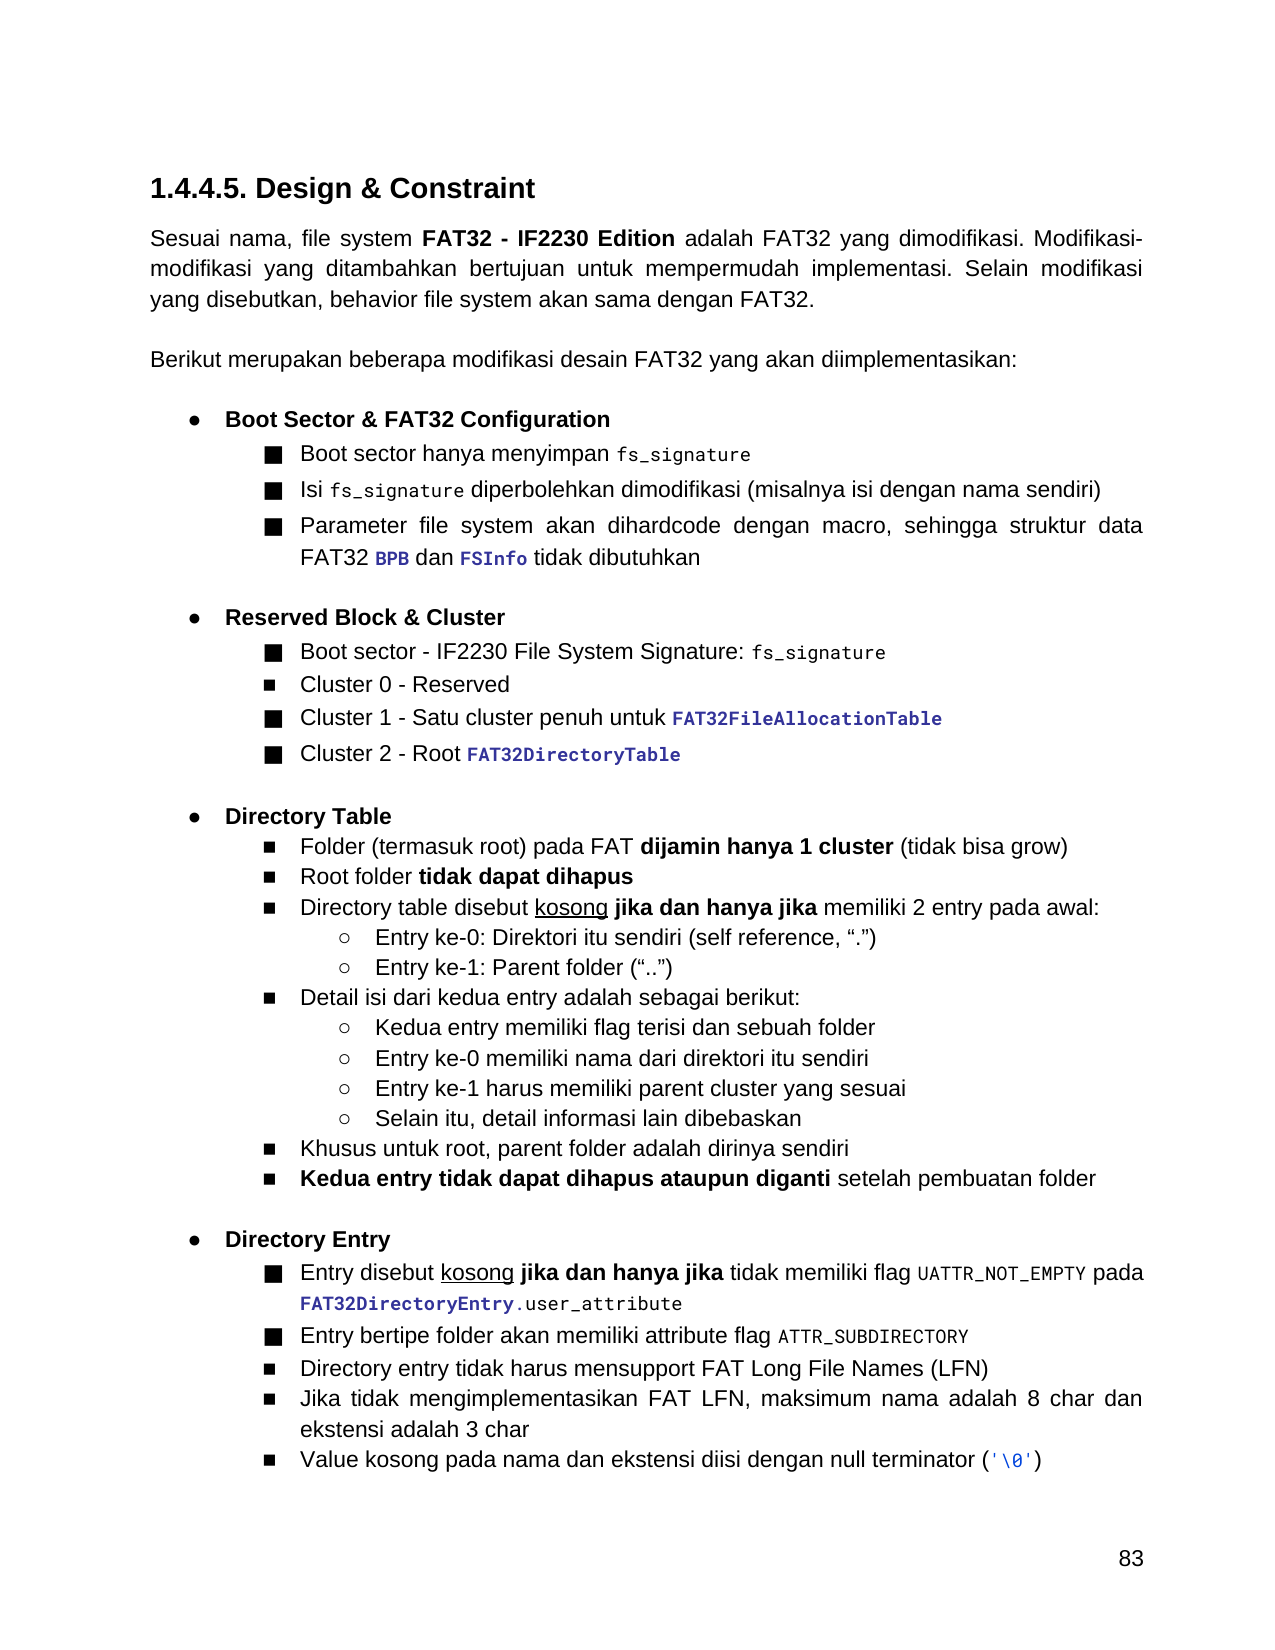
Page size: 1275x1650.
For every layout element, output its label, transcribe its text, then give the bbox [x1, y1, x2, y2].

list Entry bertipe folder akan memiliki attribute flag ATTR_SUBDIRECTORY [262, 1319, 1144, 1351]
list Directory Table [187, 803, 1144, 829]
list Kedua entry tidak dapat dihapus ataupun diganti setelah pembuatan folder [262, 1165, 1144, 1192]
list Isi fs_signature diperbolehkan dimodifikasi (misalnya isi dengan nama sendiri) [262, 473, 1144, 504]
list Folder (termasuk root) pada FAT dijamin hanya 1 cluster (tidak bisa grow) [262, 833, 1144, 859]
list Reserved Block & Cluster [187, 604, 1144, 631]
text Sesuai nama, file system FAT32 - IF2230 Edition adalah FAT32 yang dimodifikasi. Modifikasi-modifikasi yang ditambahkan bertujuan untuk mempermudah implementasi. Selain modifikasi yang disebutkan, behavior file system akan sama dengan FAT32. [150, 225, 1144, 312]
list Selain itu, detail informasi lain dibebaskan [337, 1105, 1144, 1131]
list Root folder tidak dapat dihapus [262, 863, 1144, 889]
list Entry ke-0 memiliki nama dari direktori itu sendiri [337, 1044, 1144, 1071]
list Entry disebut kosong jika dan hanya jika tidak memiliki flag UATTR_NOT_EMPTY pada FAT32DirectoryEntry.user_attribute [262, 1256, 1144, 1316]
list Cluster 1 - Satu cluster penuh untuk FAT32FileAllocationTable [262, 701, 1144, 732]
list Khusus untuk root, parent folder adalah dirinya sendiri [262, 1135, 1144, 1161]
list Cluster 0 - Reserved [262, 671, 1144, 697]
list Boot Sector & FAT32 Configuration [187, 406, 1144, 433]
subtitle 1.4.4.5. Design & Constraint [150, 171, 1144, 204]
list Entry ke-0: Direktori itu sendiri (self reference, “.”) [337, 924, 1144, 950]
list Parameter file system akan dihardcode dengan macro, sehingga struktur data FAT32 BPB dan FSInfo tidak dibutuhkan [262, 508, 1144, 570]
text Berikut merupakan beberapa modifikasi desain FAT32 yang akan diimplementasikan: [150, 346, 1144, 372]
list Detail isi dari kedua entry adalah sebagai berikut: [262, 984, 1144, 1010]
list Entry ke-1 harus memiliki parent cluster yang sesuai [337, 1075, 1144, 1101]
list Boot sector - IF2230 File System Signature: fs_signature [262, 634, 1144, 666]
list Directory Entry [187, 1226, 1144, 1252]
list Kedua entry memiliki flag terisi dan sebuah folder [337, 1014, 1144, 1041]
list Boot sector hanya menyimpan fs_signature [262, 437, 1144, 468]
list Value kosong pada nama dan ekstensi diisi dengan null terminator ('\0') [262, 1446, 1144, 1472]
list Jika tidak mengimplementasikan FAT LFN, maksimum nama adalah 8 char dan ekstensi adalah 3 char [262, 1385, 1144, 1442]
list Entry ke-1: Parent folder (“..”) [337, 954, 1144, 980]
list Directory entry tidak harus mensupport FAT Long File Names (LFN) [262, 1355, 1144, 1382]
list Cluster 2 - Root FAT32DirectoryTable [262, 737, 1144, 768]
list Directory table disebut kosong jika dan hanya jika memiliki 2 entry pada awal: [262, 893, 1144, 920]
